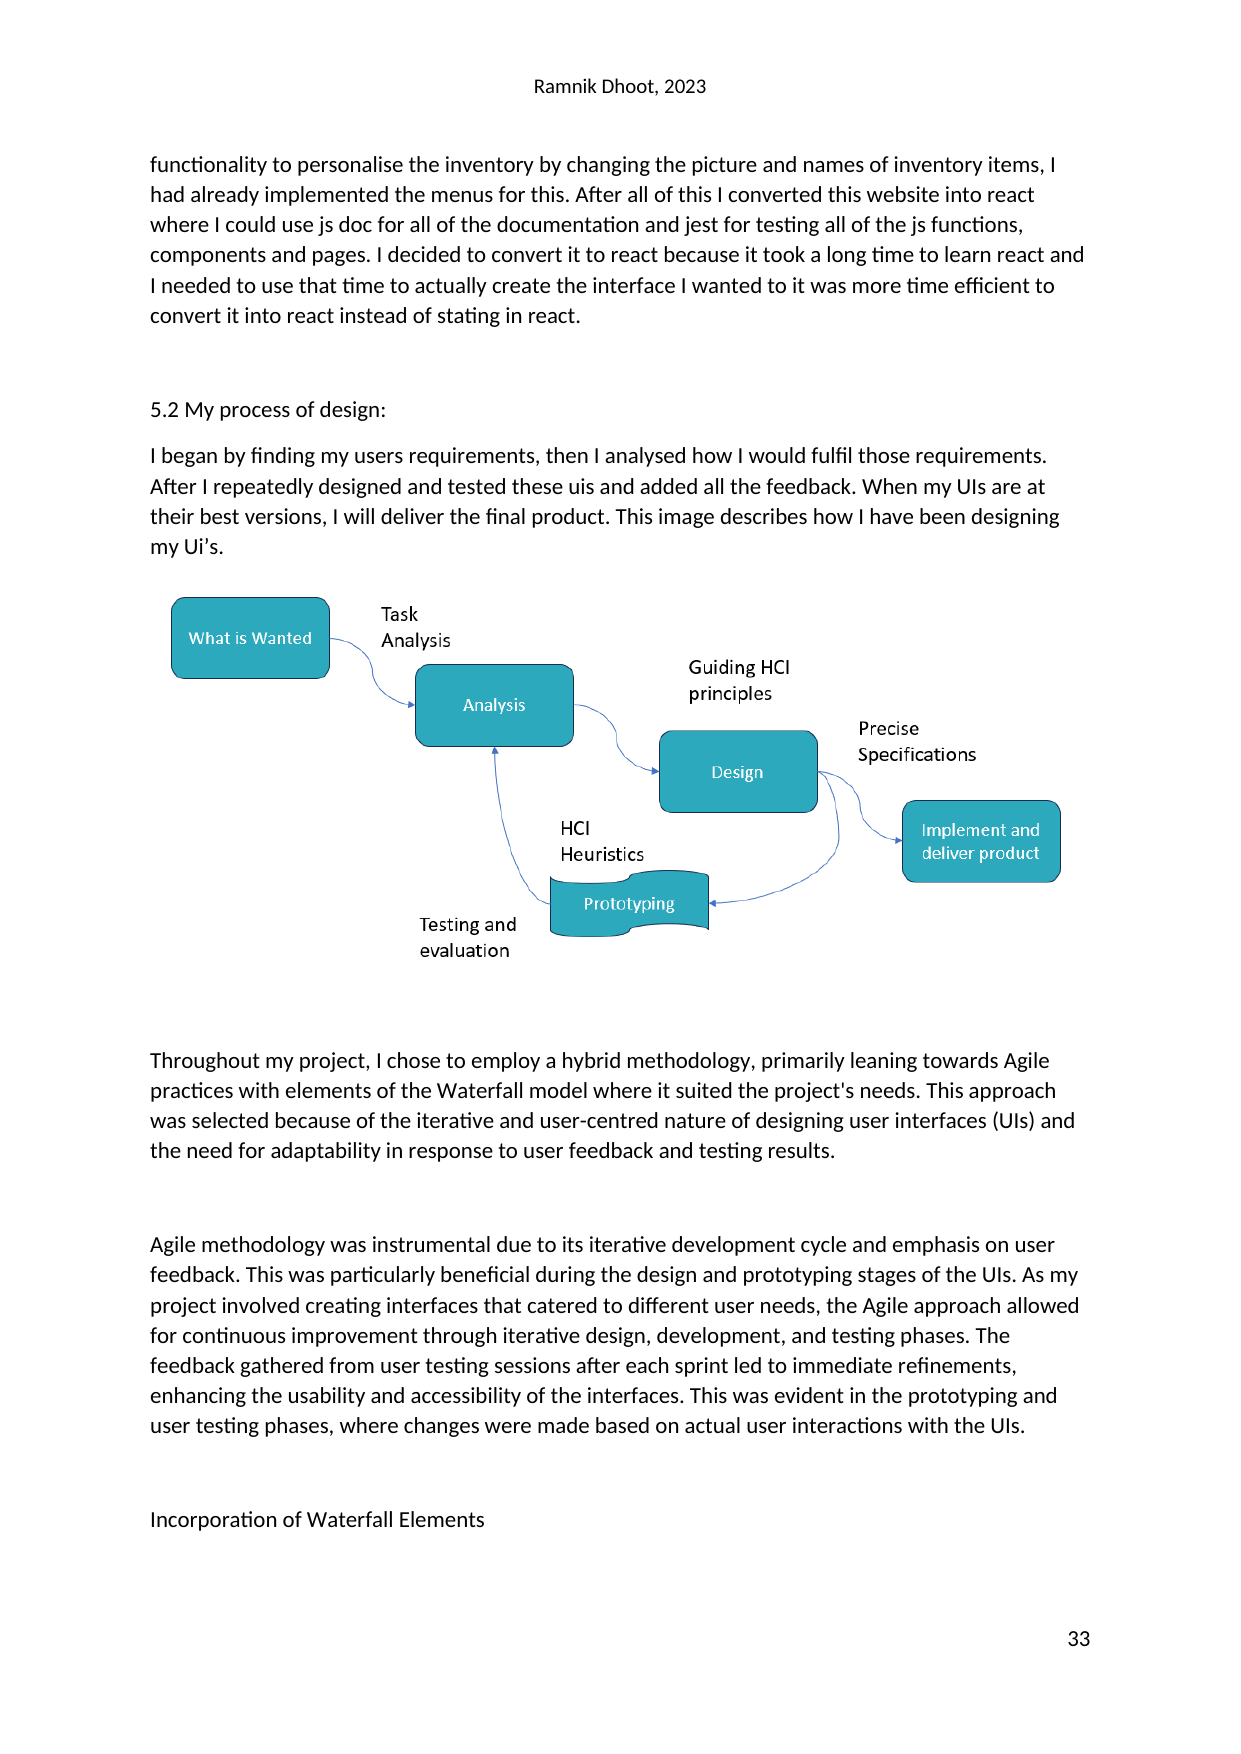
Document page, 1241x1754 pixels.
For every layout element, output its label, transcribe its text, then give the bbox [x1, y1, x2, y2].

text Throughout my project, I chose to employ a hybrid methodology, primarily leaning towards Agile practices with elements of the Waterfall model where it suited the project's needs. This approach was selected because of the iterative and user-centred nature of designing user interfaces (UIs) and the need for adaptability in response to user feedback and testing results. [150, 1046, 1090, 1164]
text Incorporation of Waterfall Elements [150, 1505, 1090, 1533]
text I began by finding my users requirements, then I analysed how I would fulfil those requirements. After I repeatedly designed and tested these uis and added all the feedback. When my UIs are at their best versions, I will deliver the final product. This image describes how I have been designing my Ui’s. [150, 442, 1090, 560]
text Agile methodology was instrumental due to its iterative development cycle and emphasis on user feedback. This was particularly beneficial during the design and prototyping stages of the UIs. As my project involved creating interfaces that catered to different user needs, the Agile approach allowed for continuous improvement through iterative design, development, and testing phases. The feedback gathered from user testing sessions after each sprint led to immediate refinements, enhancing the usability and accessibility of the interfaces. This was evident in the prototyping and user testing phases, where changes were made based on actual user interactions with the UIs. [150, 1230, 1090, 1439]
text 5.2 My process of design: [150, 395, 1090, 423]
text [150, 150, 1090, 329]
picture [150, 579, 1091, 981]
